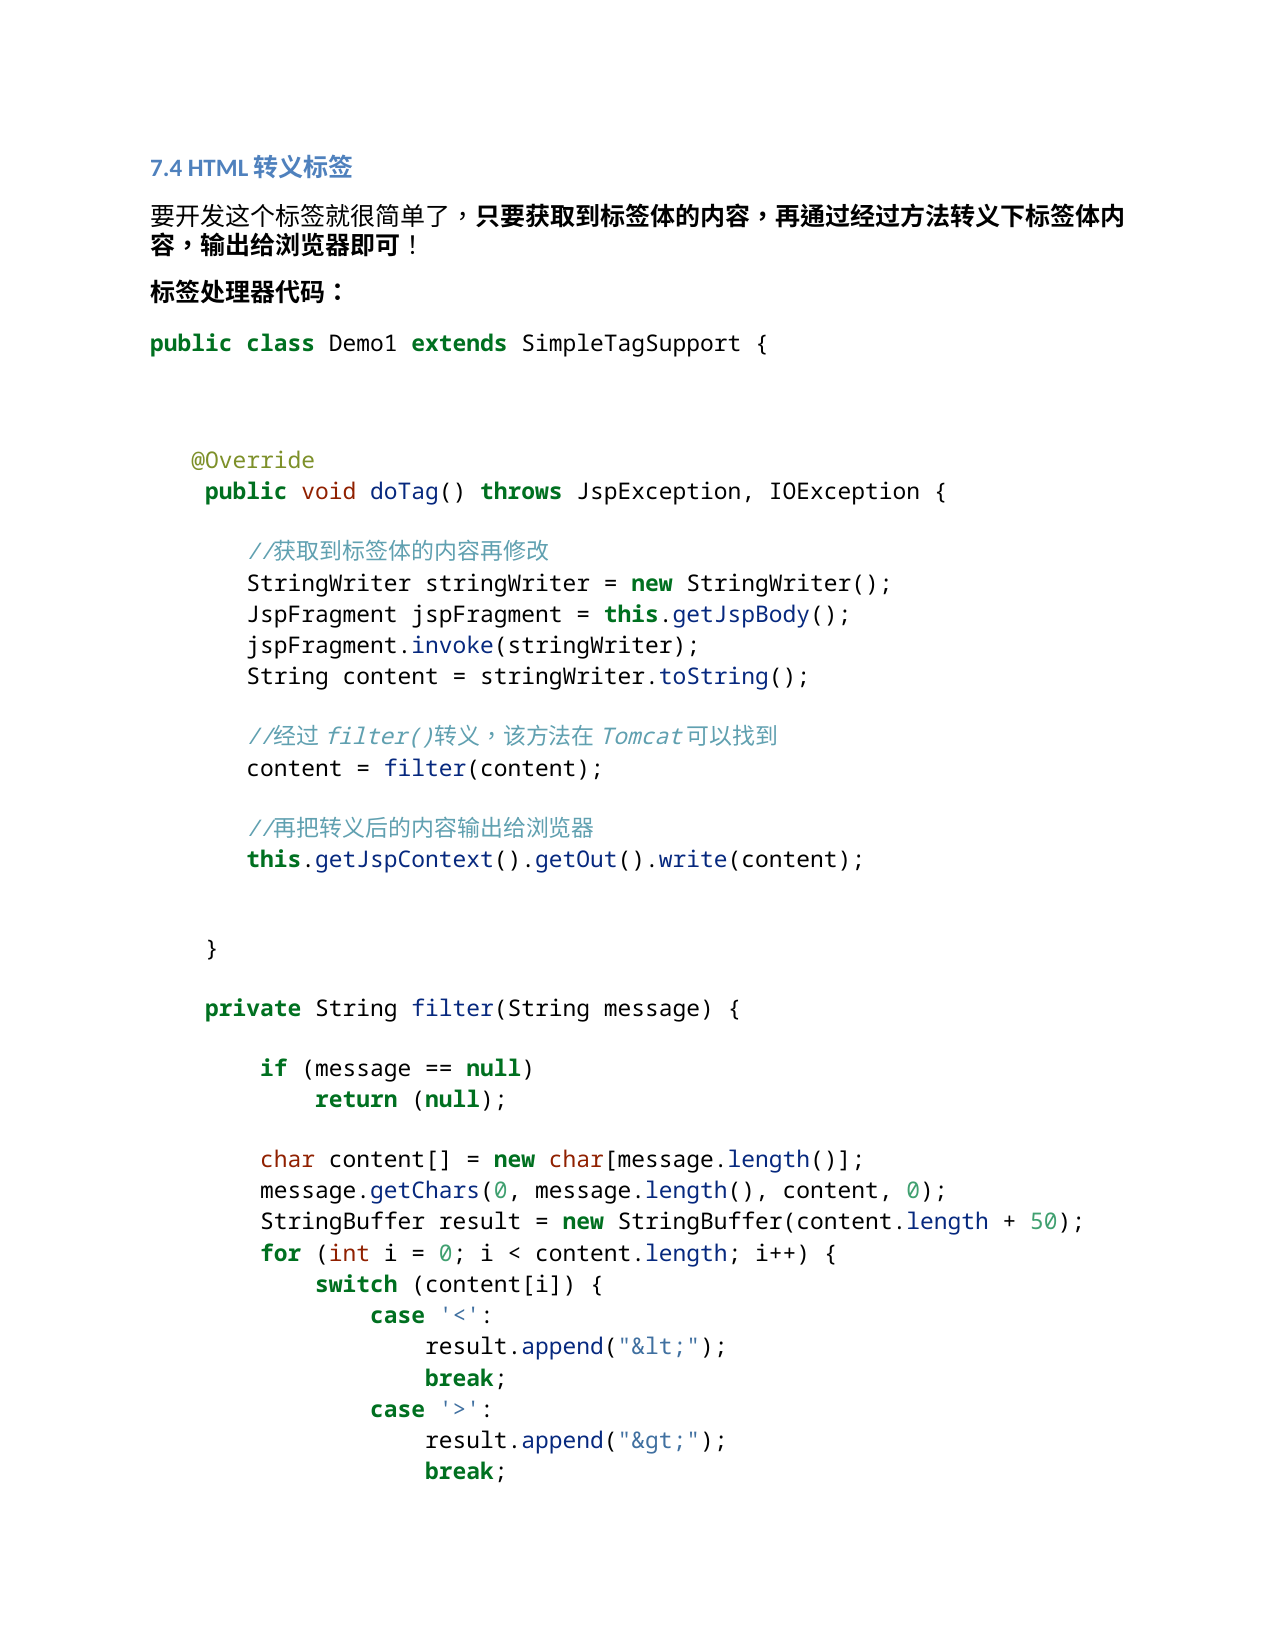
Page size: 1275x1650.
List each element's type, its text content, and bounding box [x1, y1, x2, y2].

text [150, 327, 1125, 1487]
text 标签处理器代码： [150, 279, 1125, 308]
text 要开发这个标签就很简单了，只要获取到标签体的内容，再通过经过方法转义下标签体内容，输出给浏览器即可！ [150, 203, 1125, 260]
subtitle 7.4 HTML转义标签 [150, 150, 1125, 184]
